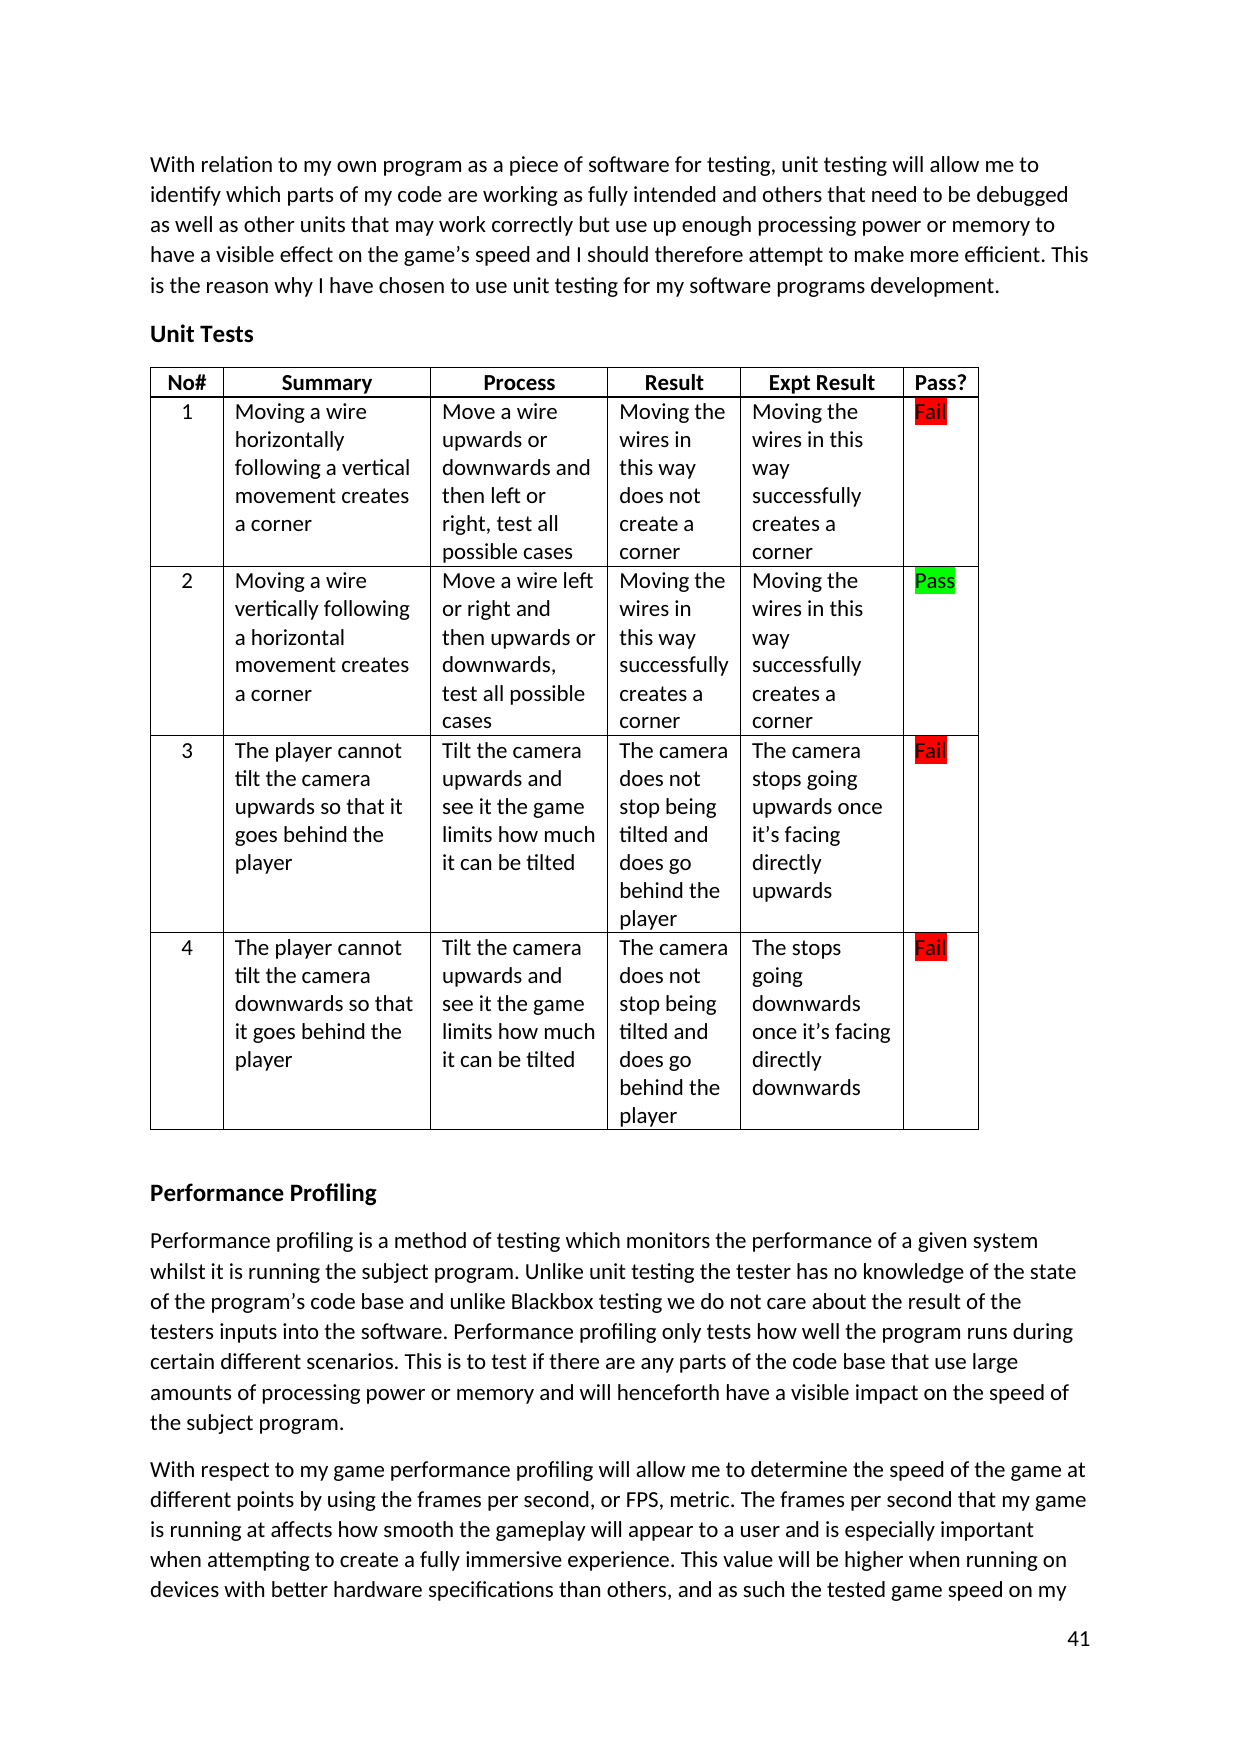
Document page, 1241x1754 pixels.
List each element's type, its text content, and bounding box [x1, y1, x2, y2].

table_cell The stops going downwards once it’s facing directly downwards [741, 933, 903, 1129]
table_header Process [431, 368, 607, 396]
text Performance Profiling [150, 1177, 1090, 1207]
table_cell Move a wire left or right and then upwards or downwards, test all possible cases [431, 567, 607, 735]
table_cell 1 [151, 398, 223, 566]
table_cell 3 [151, 736, 223, 932]
table_cell 4 [151, 933, 223, 1129]
table_cell Fail [904, 933, 978, 1129]
table_cell 2 [151, 567, 223, 735]
table_cell The camera does not stop being tilted and does go behind the player [608, 933, 740, 1129]
table_cell Tilt the camera upwards and see it the game limits how much it can be tilted [431, 736, 607, 932]
table_header Pass? [904, 368, 978, 396]
table_cell Moving the wires in this way successfully creates a corner [608, 567, 740, 735]
table_cell Moving a wire horizontally following a vertical movement creates a corner [224, 398, 430, 566]
text With relation to my own program as a piece of software for testing, unit testing will allow me to identify which parts of my code are working as fully intended and others that need to be debugged as well as other units that may work correctly but use up enough processing power or memory to have a visible effect on the game’s speed and I should therefore attempt to make more efficient. This is the reason why I have chosen to use unit testing for my software programs development. [150, 150, 1090, 299]
table_cell Tilt the camera upwards and see it the game limits how much it can be tilted [431, 933, 607, 1129]
table_header Expt Result [741, 368, 903, 396]
table_cell Fail [904, 398, 978, 566]
table_cell The camera does not stop being tilted and does go behind the player [608, 736, 740, 932]
table_cell The player cannot tilt the camera upwards so that it goes behind the player [224, 736, 430, 932]
table_cell Moving the wires in this way does not create a corner [608, 398, 740, 566]
text Performance profiling is a method of testing which monitors the performance of a given system whilst it is running the subject program. Unlike unit testing the tester has no knowledge of the state of the program’s code base and unlike Blackbox testing we do not care about the result of the testers inputs into the software. Performance profiling only tests how well the program runs during certain different scenarios. This is to test if there are any parts of the code base that use large amounts of processing power or memory and will henceforth have a visible impact on the speed of the subject program. [150, 1227, 1090, 1436]
table_cell Moving the wires in this way successfully creates a corner [741, 398, 903, 566]
table_header Summary [224, 368, 430, 396]
table_header Result [608, 368, 740, 396]
table_cell Fail [904, 736, 978, 932]
text Unit Tests [150, 318, 1090, 348]
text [150, 1455, 1090, 1603]
table_cell Moving a wire vertically following a horizontal movement creates a corner [224, 567, 430, 735]
table_header No# [151, 368, 223, 396]
table_cell Moving the wires in this way successfully creates a corner [741, 567, 903, 735]
table_cell Move a wire upwards or downwards and then left or right, test all possible cases [431, 398, 607, 566]
table_cell Pass [904, 567, 978, 735]
table_cell The player cannot tilt the camera downwards so that it goes behind the player [224, 933, 430, 1129]
table_cell The camera stops going upwards once it’s facing directly upwards [741, 736, 903, 932]
